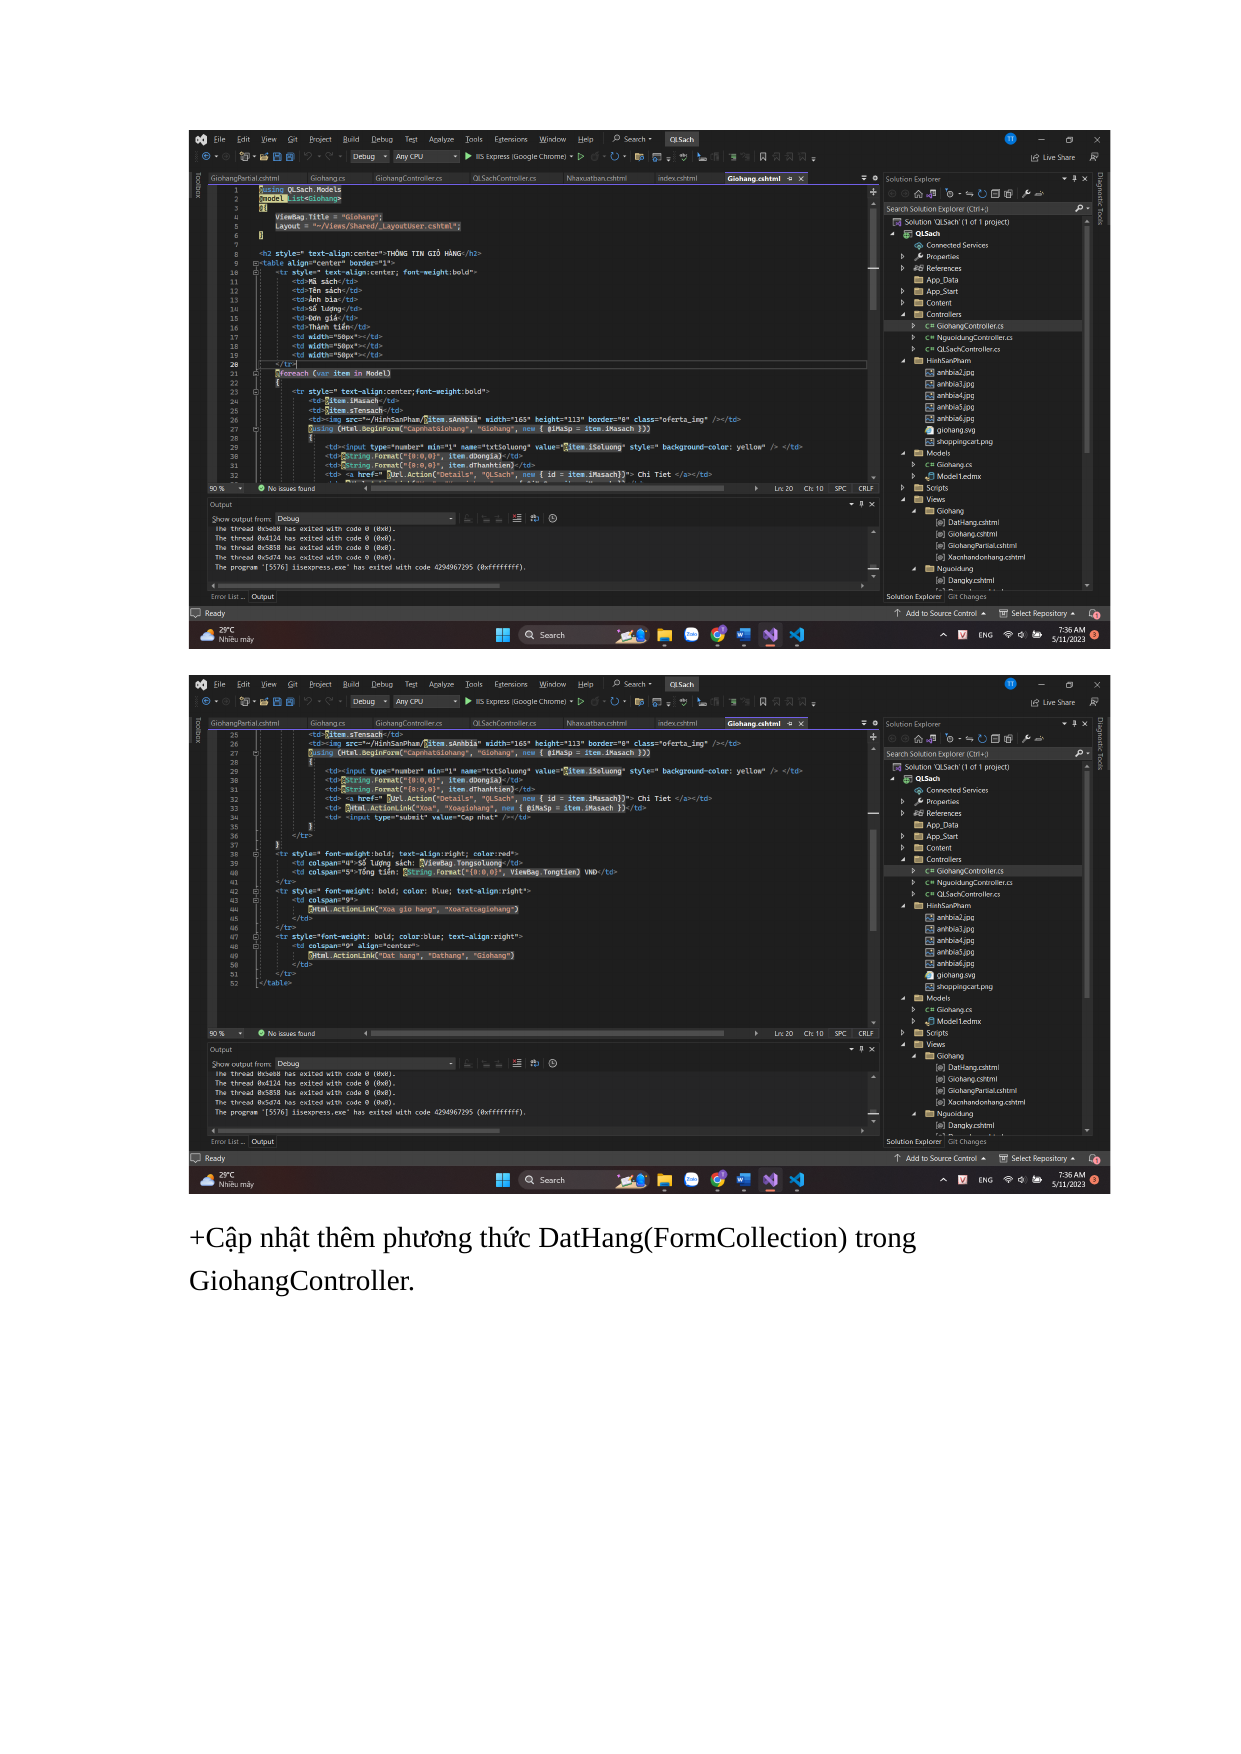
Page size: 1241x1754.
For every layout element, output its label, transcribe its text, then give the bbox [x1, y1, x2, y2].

picture [188, 675, 1111, 1194]
picture [188, 130, 1111, 649]
text +Cập nhật thêm phương thức DatHang(FormCollection) trong GiohangController. [189, 1220, 1110, 1297]
